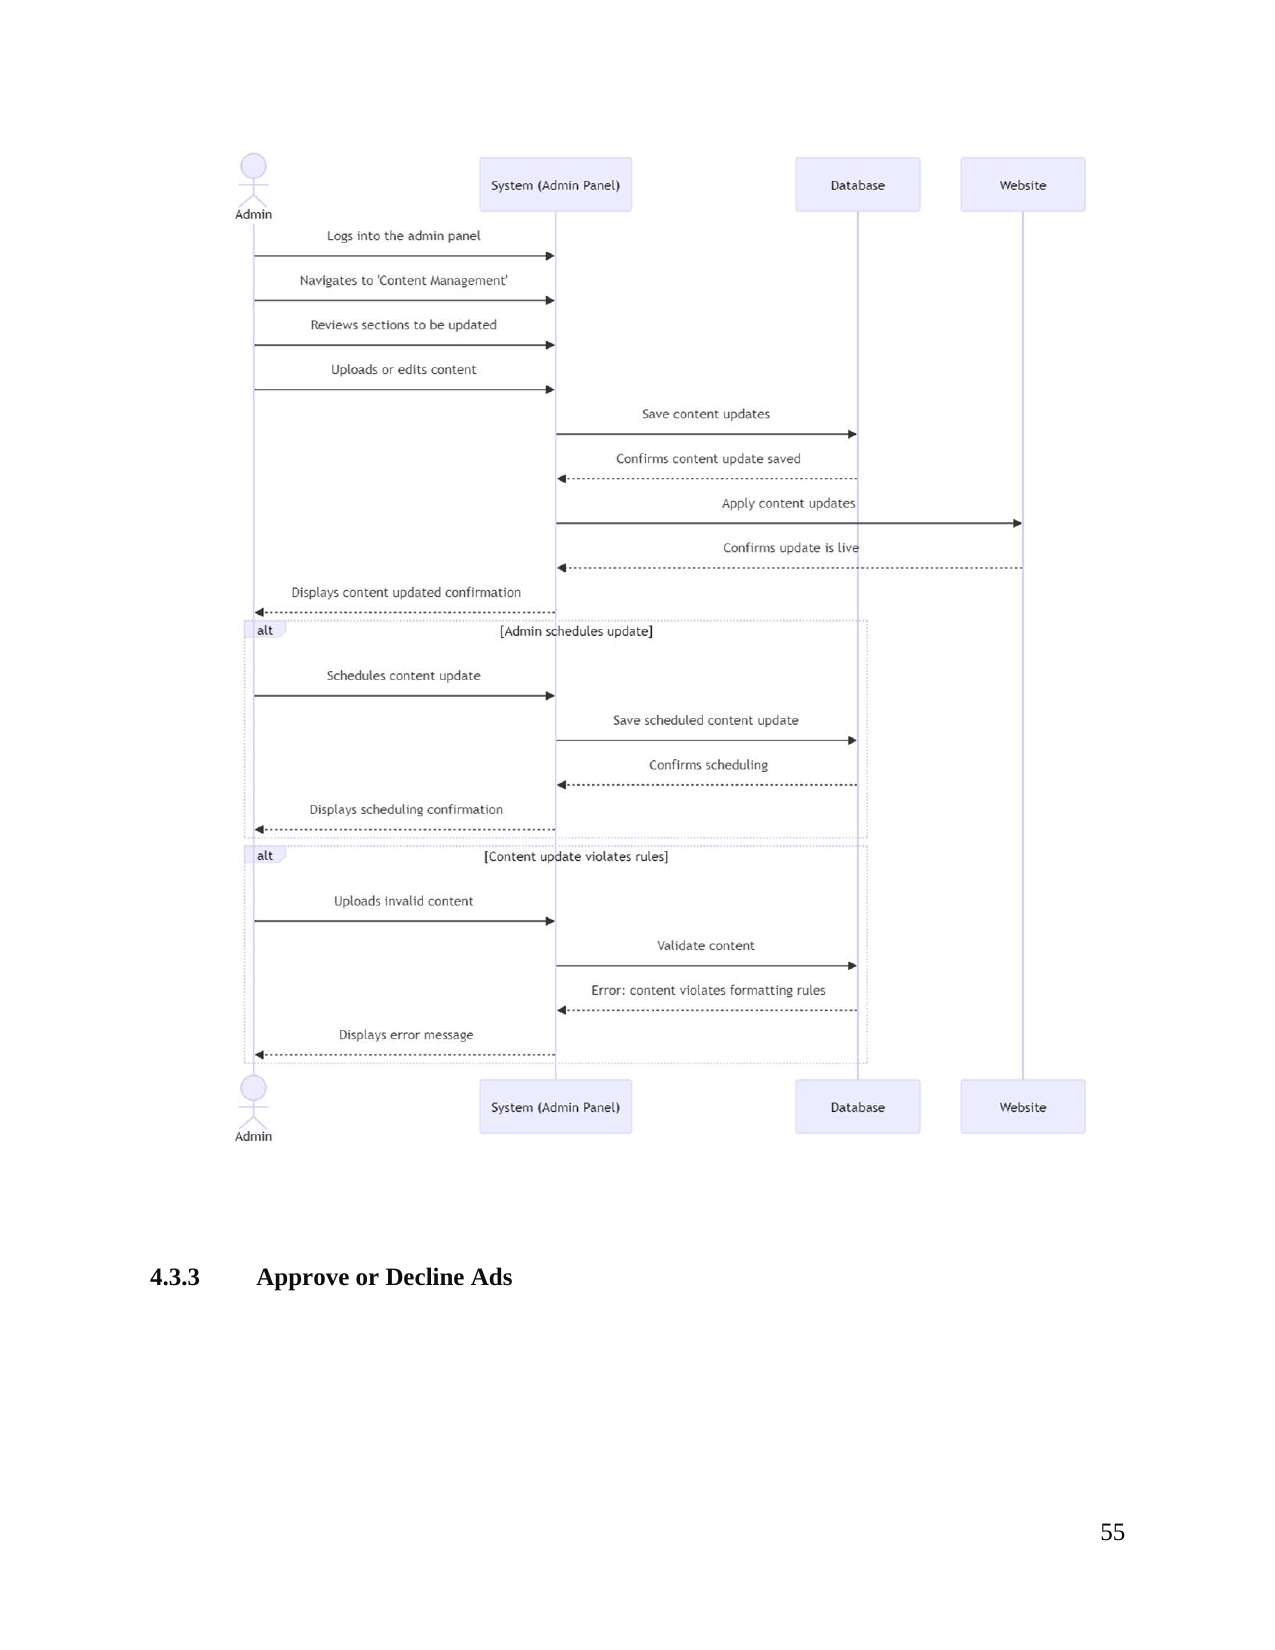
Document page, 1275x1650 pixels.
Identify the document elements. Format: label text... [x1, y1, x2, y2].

text 4.3.3 Approve or Decline Ads [150, 1262, 1125, 1290]
picture [150, 150, 1125, 1142]
